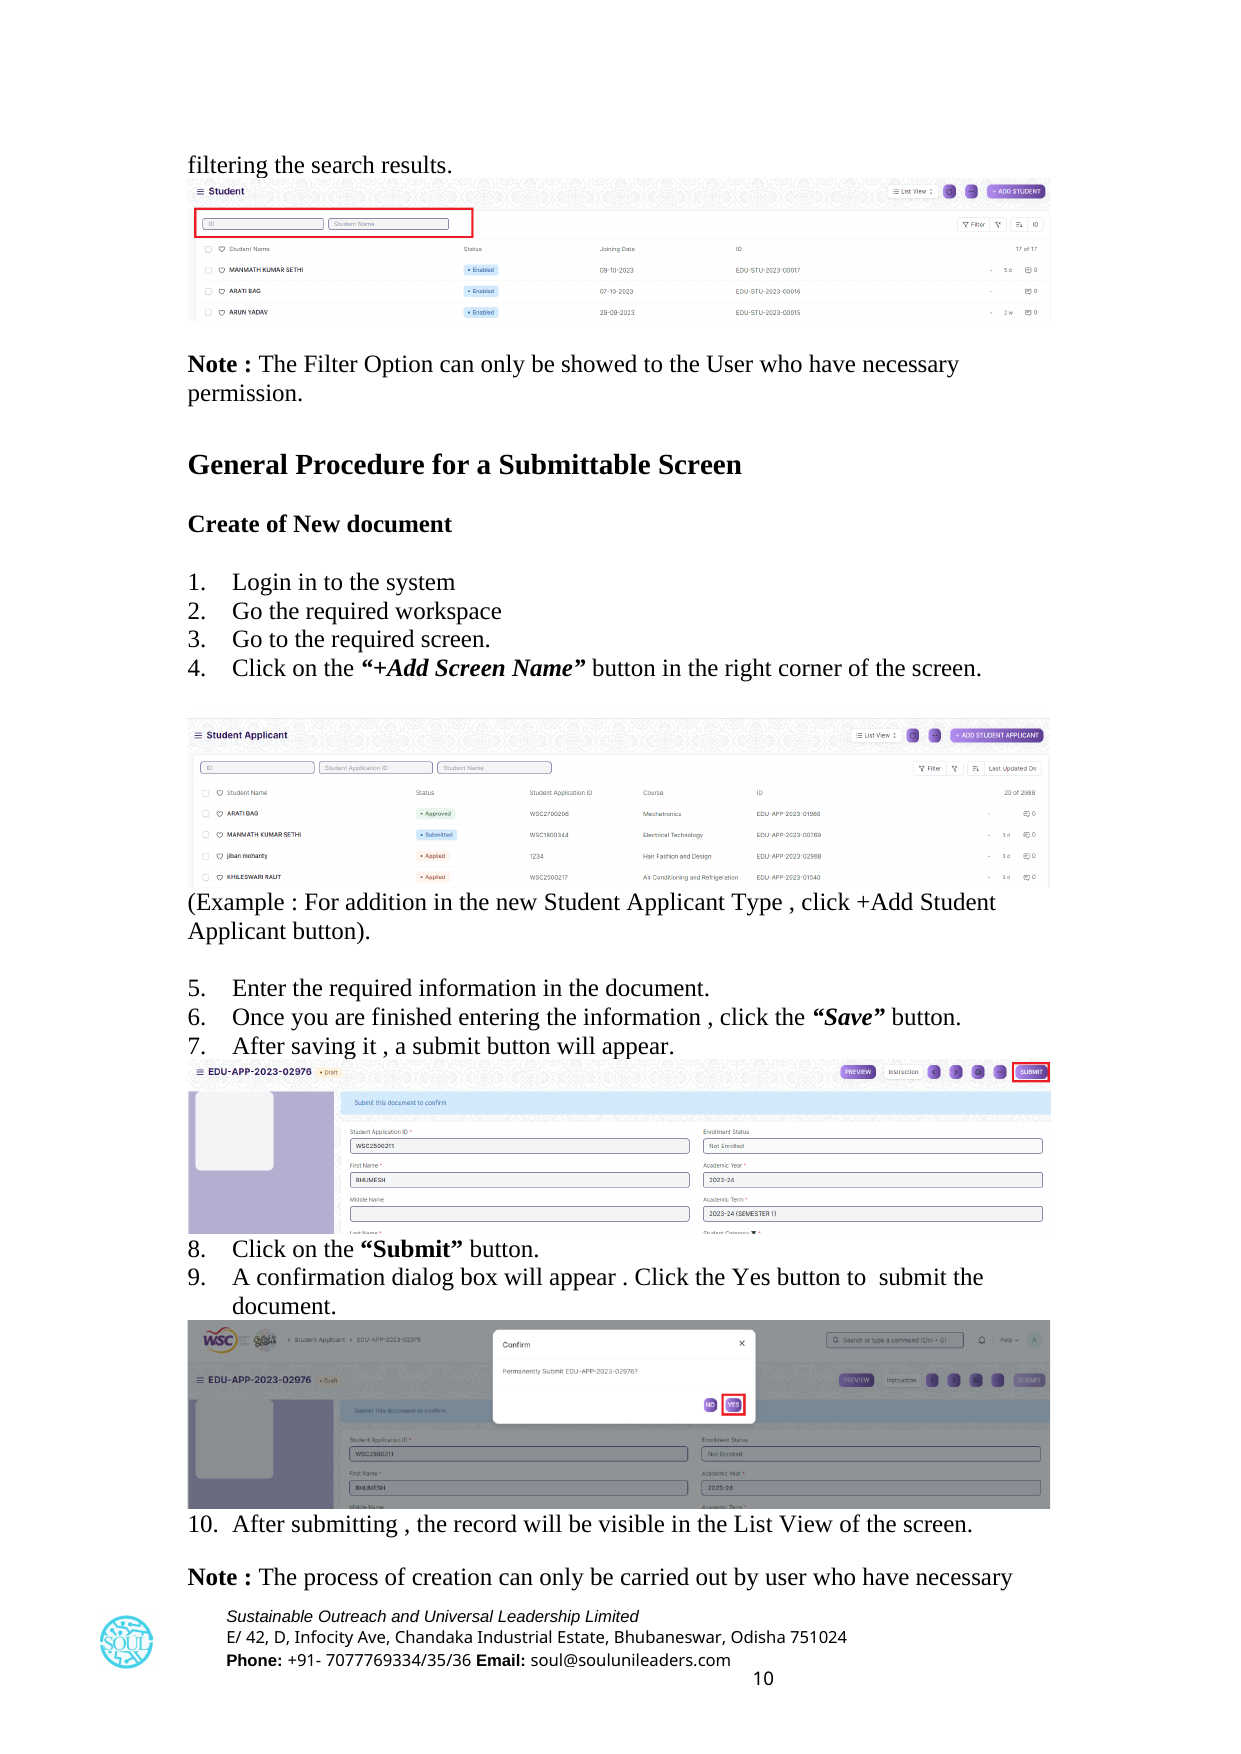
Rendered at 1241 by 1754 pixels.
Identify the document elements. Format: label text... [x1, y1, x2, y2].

picture [187, 1320, 1051, 1509]
list Once you are finished entering the information , click the “Save” button. [187, 1002, 1053, 1031]
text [187, 1562, 1053, 1590]
list After saving it , a submit button will appear. [187, 1031, 1053, 1060]
list Enter the required information in the document. [187, 973, 1053, 1002]
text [187, 150, 1053, 179]
text Note : The Filter Option can only be showed to the User who have necessary permission. [187, 349, 1053, 406]
subtitle General Procedure for a Submittable Screen [187, 447, 1053, 481]
picture [100, 1615, 154, 1669]
list A confirmation dialog box will appear . Click the Yes button to submit the document. [187, 1262, 1053, 1320]
list Go to the required screen. [187, 624, 1053, 653]
text (Example : For addition in the new Student Applicant Type , click +Add Student Applicant button). [187, 887, 1053, 945]
list After submitting , the record will be visible in the List View of the screen. [187, 1509, 1053, 1538]
picture [187, 178, 1051, 321]
text Create of New document [187, 509, 1053, 538]
list Click on the “Submit” button. [187, 1234, 1053, 1262]
picture [187, 710, 1051, 888]
list Click on the “+Add Screen Name” button in the right corner of the screen. [187, 653, 1053, 682]
list Go the required workspace [187, 596, 1053, 624]
list Login in to the system [187, 567, 1053, 596]
picture [187, 1059, 1051, 1234]
